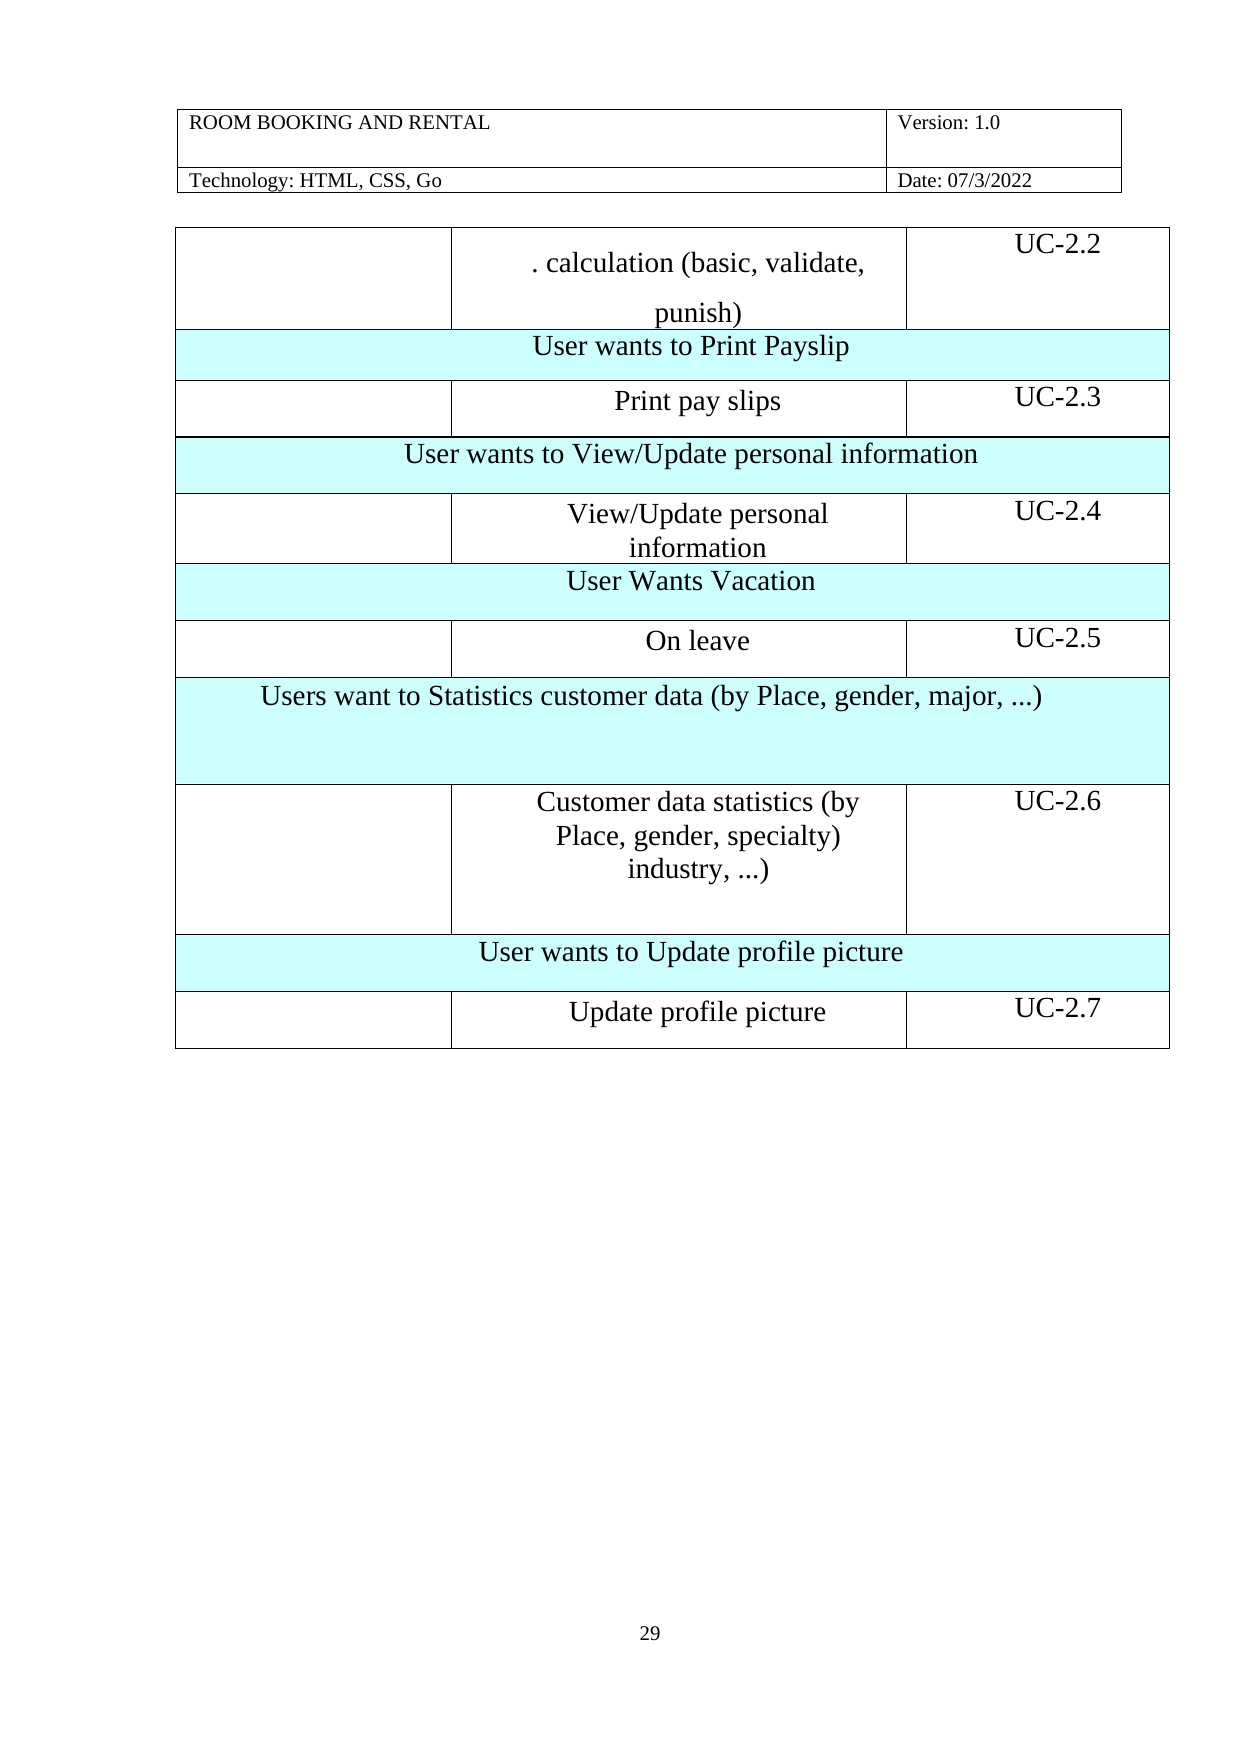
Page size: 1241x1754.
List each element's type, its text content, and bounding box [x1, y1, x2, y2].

table_cell UC-2.7 [907, 992, 1169, 1048]
table_cell Print pay slips [452, 381, 906, 436]
table_cell [176, 381, 451, 436]
table_cell UC-2.6 [907, 785, 1169, 934]
table_cell Users want to Statistics customer data (by Place, gender, major, ...) [176, 678, 1169, 783]
table_cell User wants to View/Update personal information [176, 438, 1169, 493]
table_cell Update profile picture [452, 992, 906, 1048]
table_cell Customer data statistics (by Place, gender, specialty) industry, ...) [452, 785, 906, 934]
table_cell View/Update personal information [452, 494, 906, 563]
table_cell . calculation (basic, validate, punish) [452, 228, 906, 329]
table_cell [176, 621, 451, 677]
table_cell [176, 992, 451, 1048]
table_cell [176, 785, 451, 934]
table_cell User Wants Vacation [176, 564, 1169, 620]
table_cell User wants to Update profile picture [176, 935, 1169, 991]
table_cell UC-2.5 [907, 621, 1169, 677]
table_cell UC-2.3 [907, 381, 1169, 436]
table_cell On leave [452, 621, 906, 677]
table_cell User wants to Print Payslip [176, 330, 1169, 380]
table_cell [176, 228, 451, 329]
table_cell UC-2.4 [907, 494, 1169, 563]
table_cell UC-2.2 [907, 228, 1169, 329]
table_cell [176, 494, 451, 563]
